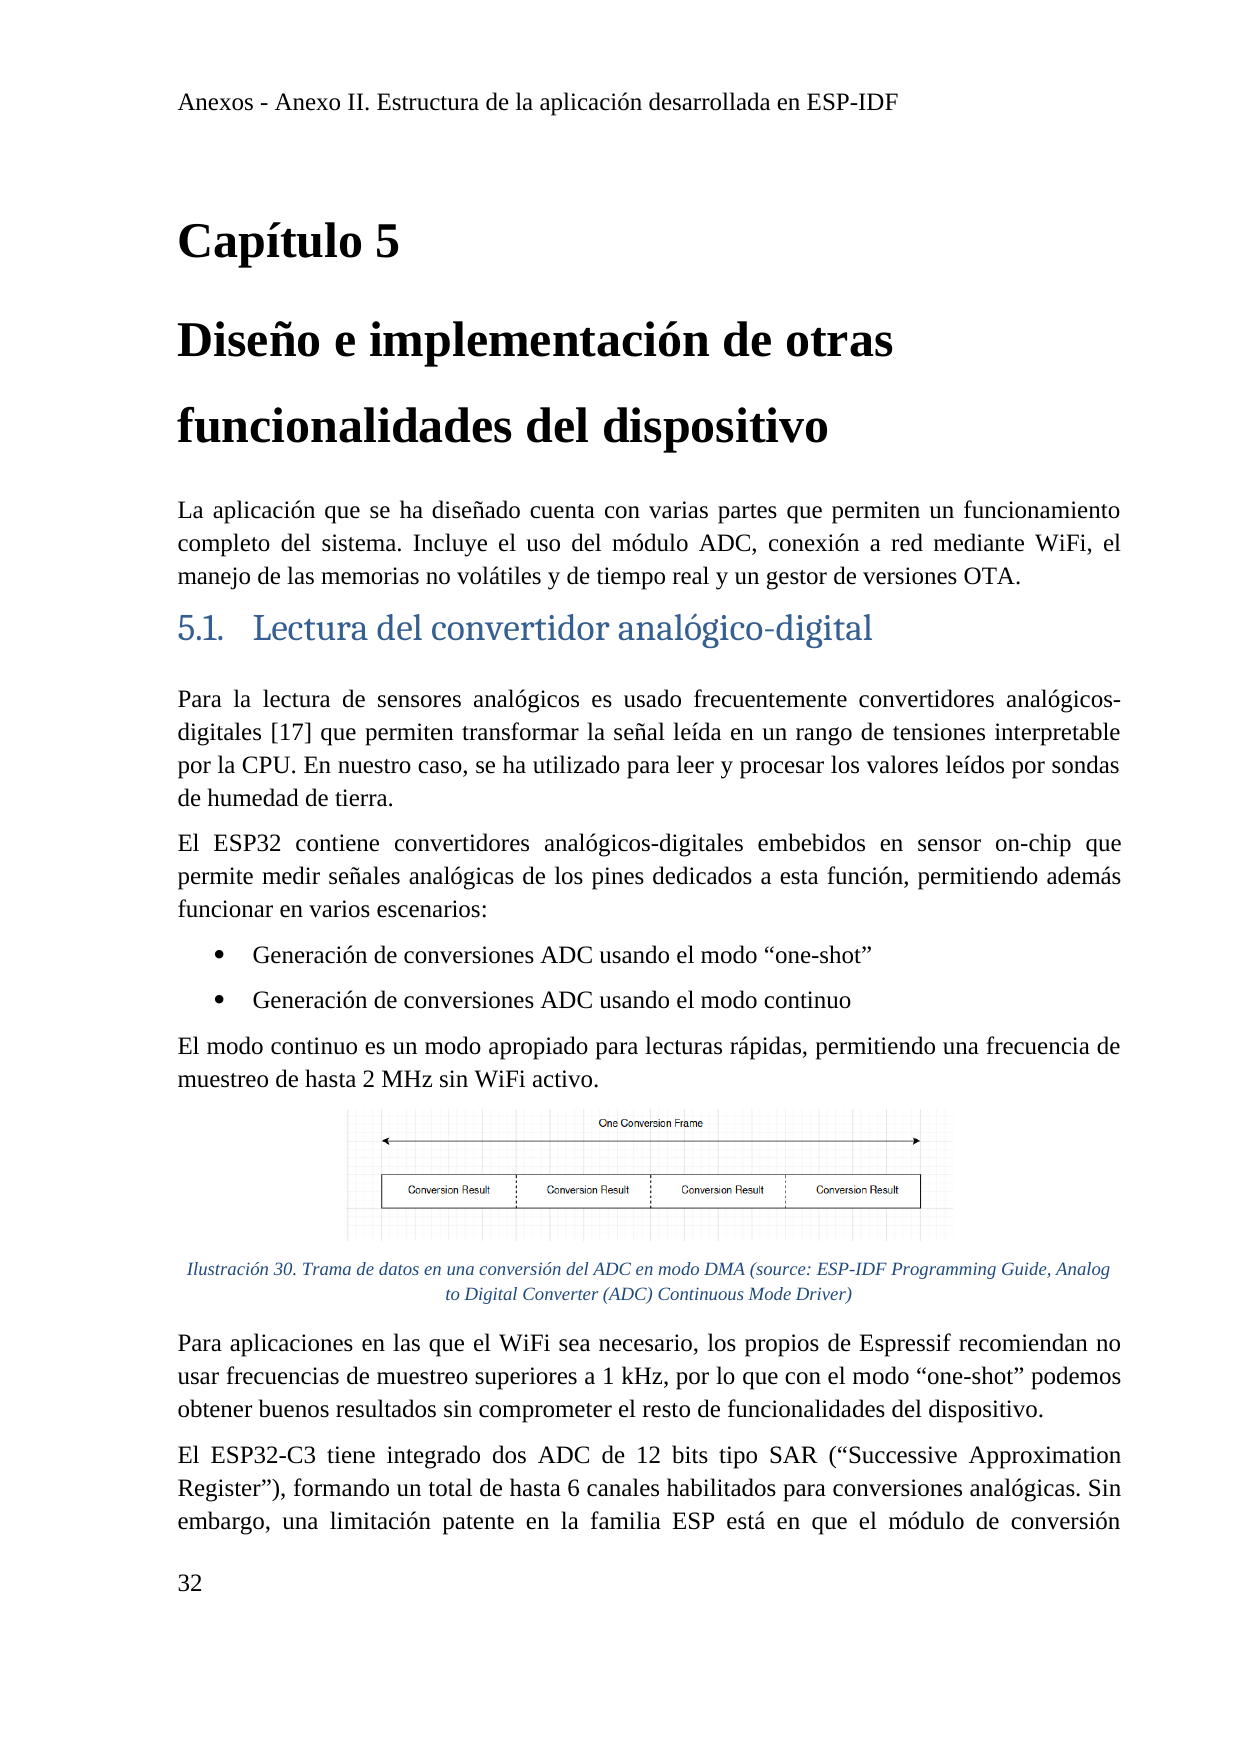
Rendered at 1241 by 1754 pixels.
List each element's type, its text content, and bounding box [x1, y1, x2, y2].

list Generación de conversiones ADC usando el modo “one-shot” [215, 940, 1122, 968]
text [177, 1440, 1122, 1534]
text Ilustración 30. Trama de datos en una conversión del ADC en modo DMA (source: ESP-IDF Programming Guide, Analog to Digital Converter (ADC) Continuous Mode Driver) [177, 1258, 1122, 1304]
subtitle Lectura del convertidor analógico-digital [177, 606, 1122, 649]
list Generación de conversiones ADC usando el modo continuo [215, 985, 1122, 1014]
text La aplicación que se ha diseñado cuenta con varias partes que permiten un funcionamiento completo del sistema. Incluye el uso del módulo ADC, conexión a red mediante WiFi, el manejo de las memorias no volátiles y de tiempo real y un gestor de versiones OTA. [177, 495, 1122, 590]
subtitle Diseño e implementación de otras funcionalidades del dispositivo [177, 310, 971, 454]
picture [346, 1109, 954, 1241]
text El modo continuo es un modo apropiado para lecturas rápidas, permitiendo una frecuencia de muestreo de hasta 2 MHz sin WiFi activo. [177, 1031, 1122, 1093]
title Capítulo 5 [177, 211, 971, 269]
text El ESP32 contiene convertidores analógicos-digitales embebidos en sensor on-chip que permite medir señales analógicas de los pines dedicados a esta función, permitiendo además funcionar en varios escenarios: [177, 828, 1122, 923]
text Para aplicaciones en las que el WiFi sea necesario, los propios de Espressif recomiendan no usar frecuencias de muestreo superiores a 1 kHz, por lo que con el modo “one-shot” podemos obtener buenos resultados sin comprometer el resto de funcionalidades del dispositivo. [177, 1328, 1122, 1423]
text Para la lectura de sensores analógicos es usado frecuentemente convertidores analógicos-digitales [17] que permiten transformar la señal leída en un rango de tensiones interpretable por la CPU. En nuestro caso, se ha utilizado para leer y procesar los valores leídos por sondas de humedad de tierra. [177, 684, 1122, 811]
